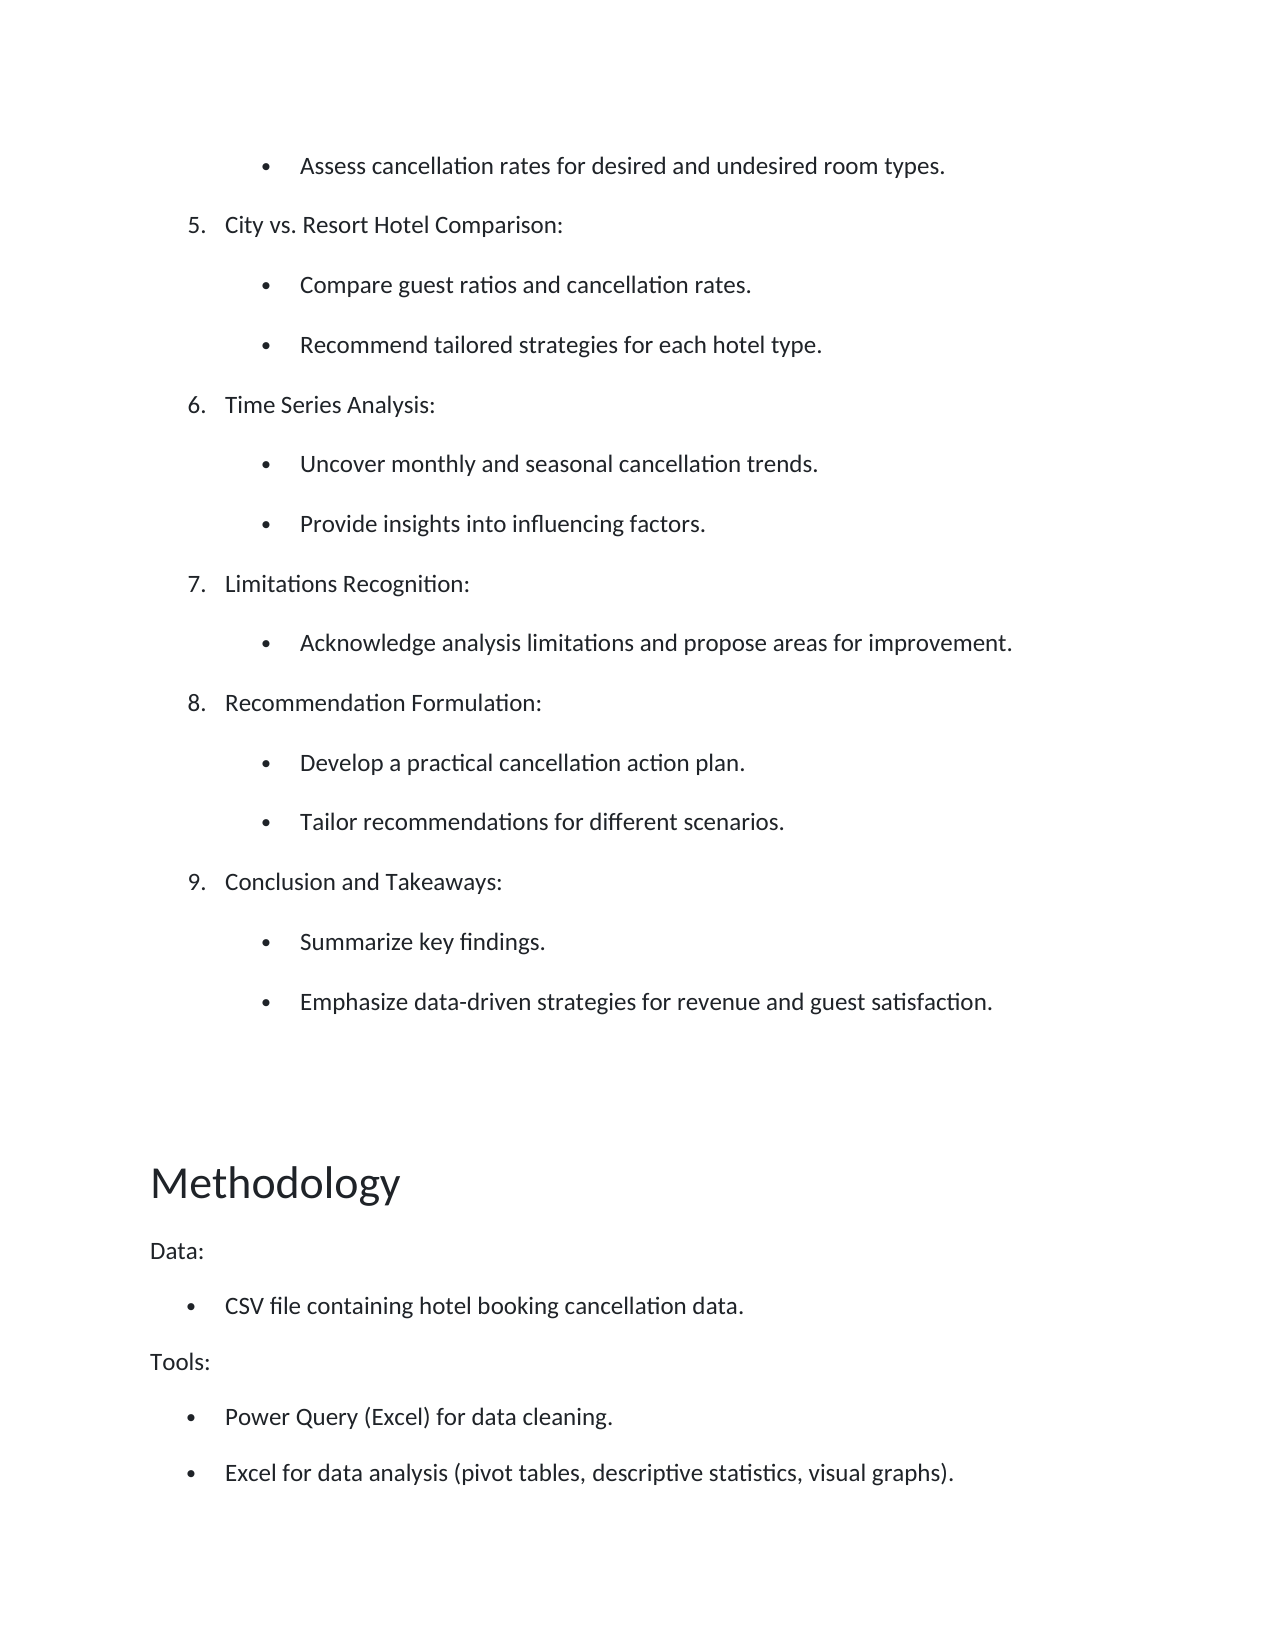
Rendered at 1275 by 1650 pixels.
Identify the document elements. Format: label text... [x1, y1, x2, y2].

list Power Query (Excel) for data cleaning. [187, 1401, 1125, 1432]
list Summarize key findings. [262, 926, 1125, 956]
list City vs. Resort Hotel Comparison: [187, 210, 1125, 240]
list CSV file containing hotel booking cancellation data. [187, 1290, 1125, 1321]
list Recommend tailored strategies for each hotel type. [262, 329, 1125, 359]
list Conclusion and Takeaways: [187, 866, 1125, 897]
list Tailor recommendations for different scenarios. [262, 807, 1125, 837]
list Emphasize data-driven strategies for revenue and guest satisfaction. [262, 986, 1125, 1016]
list Recommendation Formulation: [187, 687, 1125, 718]
list Time Series Analysis: [187, 389, 1125, 419]
list Develop a practical cancellation action plan. [262, 747, 1125, 777]
text Data: [150, 1235, 1125, 1265]
list Assess cancellation rates for desired and undesired room types. [262, 150, 1125, 181]
list Provide insights into influencing factors. [262, 508, 1125, 539]
text Methodology [150, 1154, 1125, 1210]
text Tools: [150, 1346, 1125, 1376]
list Uncover monthly and seasonal cancellation trends. [262, 448, 1125, 479]
list Acknowledge analysis limitations and propose areas for improvement. [262, 627, 1125, 658]
list Excel for data analysis (pivot tables, descriptive statistics, visual graphs). [187, 1457, 1125, 1487]
list Compare guest ratios and cancellation rates. [262, 269, 1125, 300]
list Limitations Recognition: [187, 568, 1125, 598]
